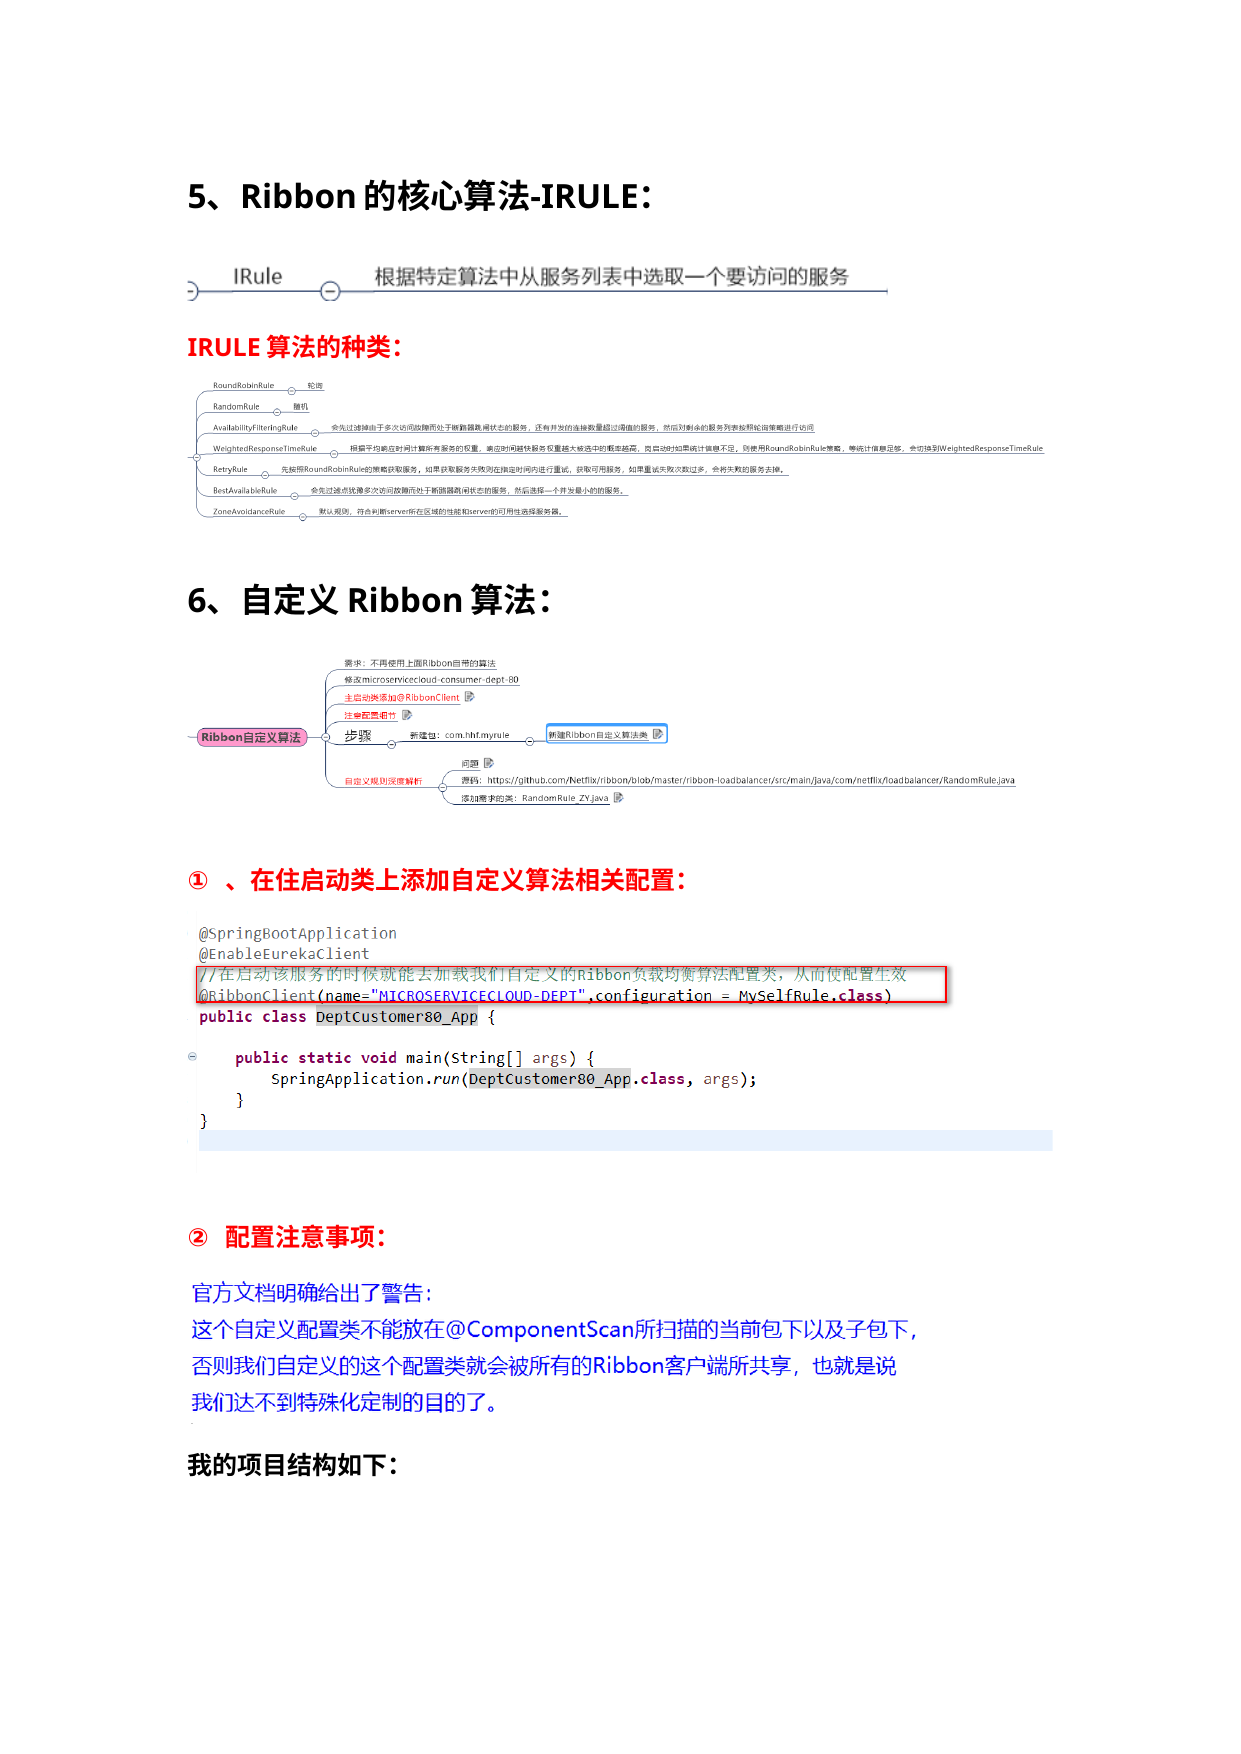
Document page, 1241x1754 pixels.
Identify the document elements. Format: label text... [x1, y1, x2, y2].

picture [187, 651, 1053, 820]
text IRULE算法的种类： [187, 313, 1053, 377]
picture [187, 377, 1053, 536]
picture [187, 247, 888, 301]
picture [187, 911, 1053, 1173]
subtitle 5、Ribbon的核心算法-IRULE： [187, 162, 1053, 227]
list 、在住启动类上添加自定义算法相关配置： [187, 846, 1053, 911]
subtitle 6、自定义Ribbon算法： [187, 565, 1053, 630]
text 我的项目结构如下： [187, 1431, 1053, 1496]
list 配置注意事项： [187, 1203, 1053, 1268]
picture [187, 1268, 1053, 1424]
